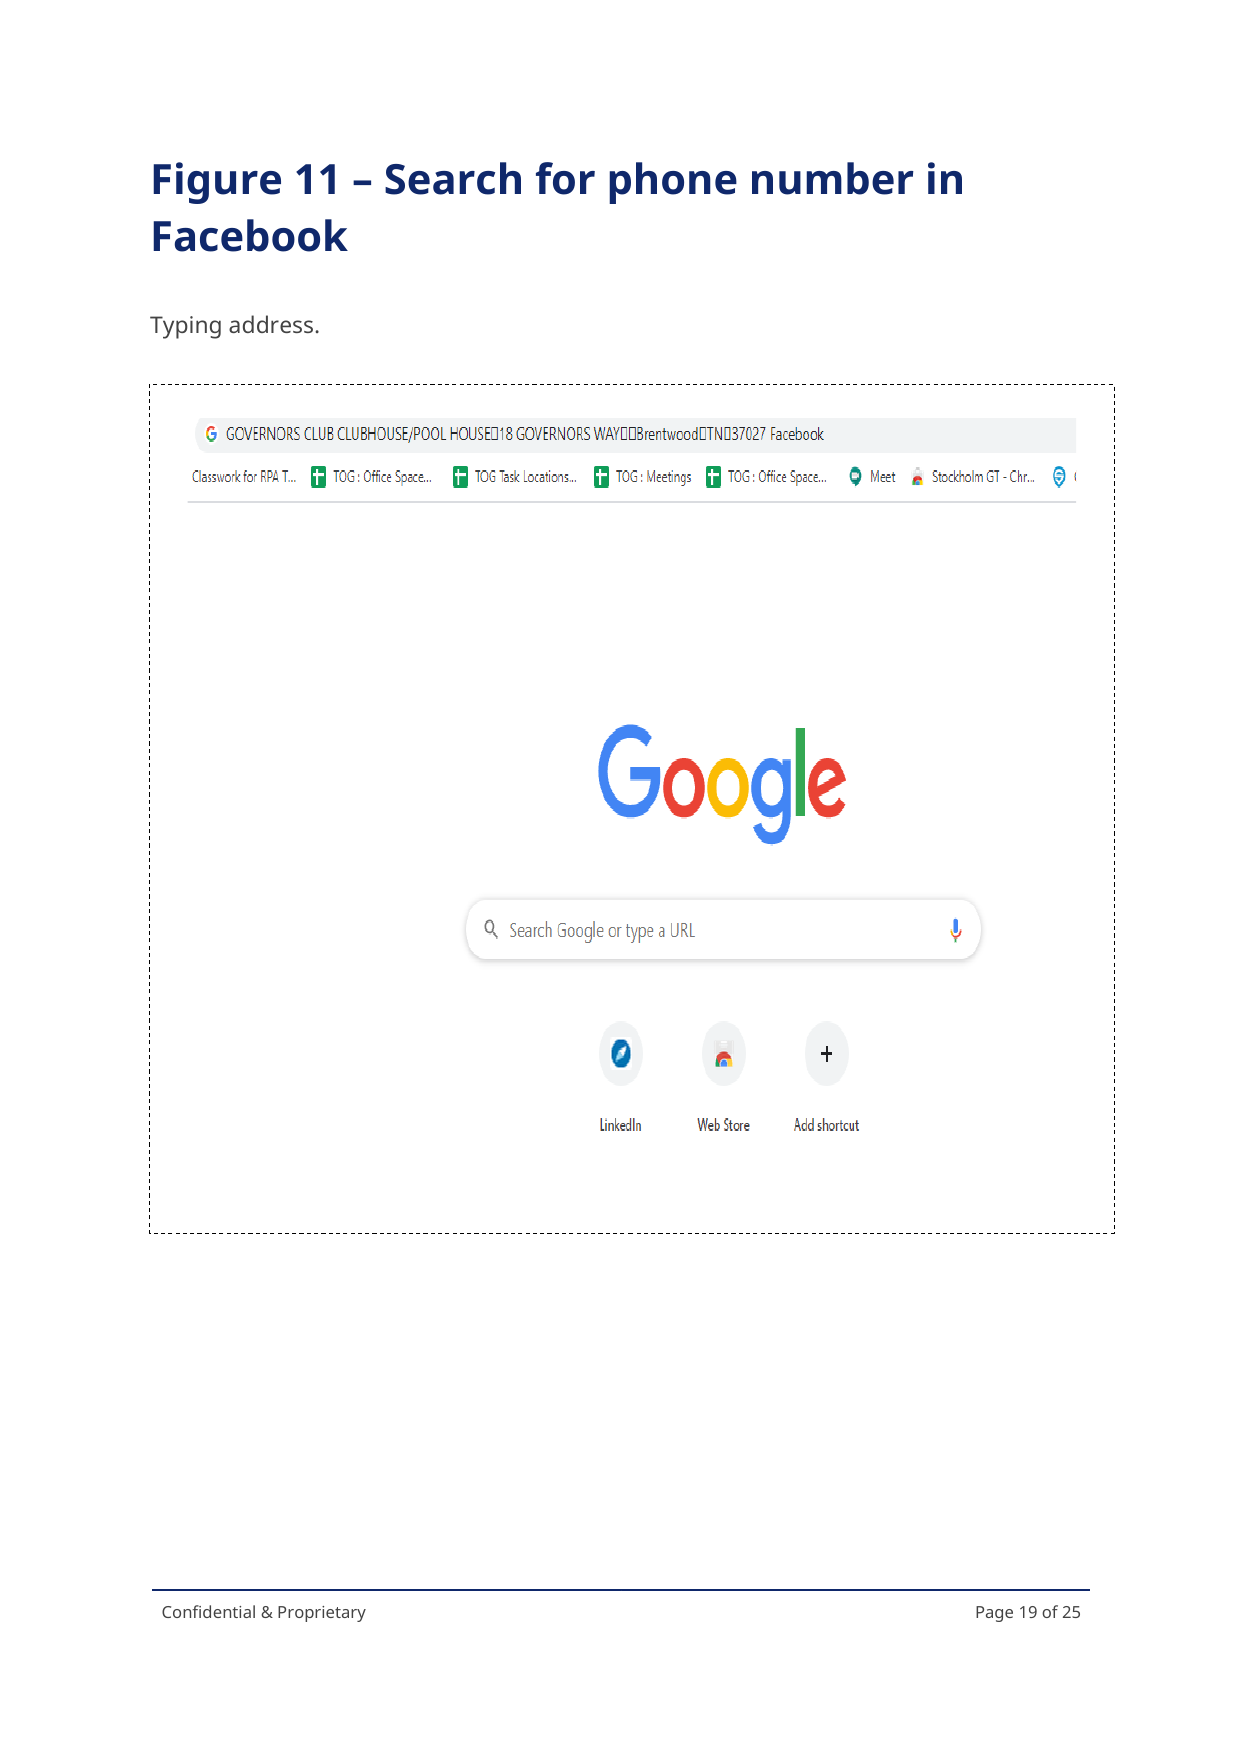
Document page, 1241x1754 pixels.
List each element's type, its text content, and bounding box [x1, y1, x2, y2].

subtitle Figure 11 – Search for phone number in Facebook [150, 150, 1090, 263]
text Typing address. [150, 309, 1090, 340]
picture [187, 418, 1077, 1200]
